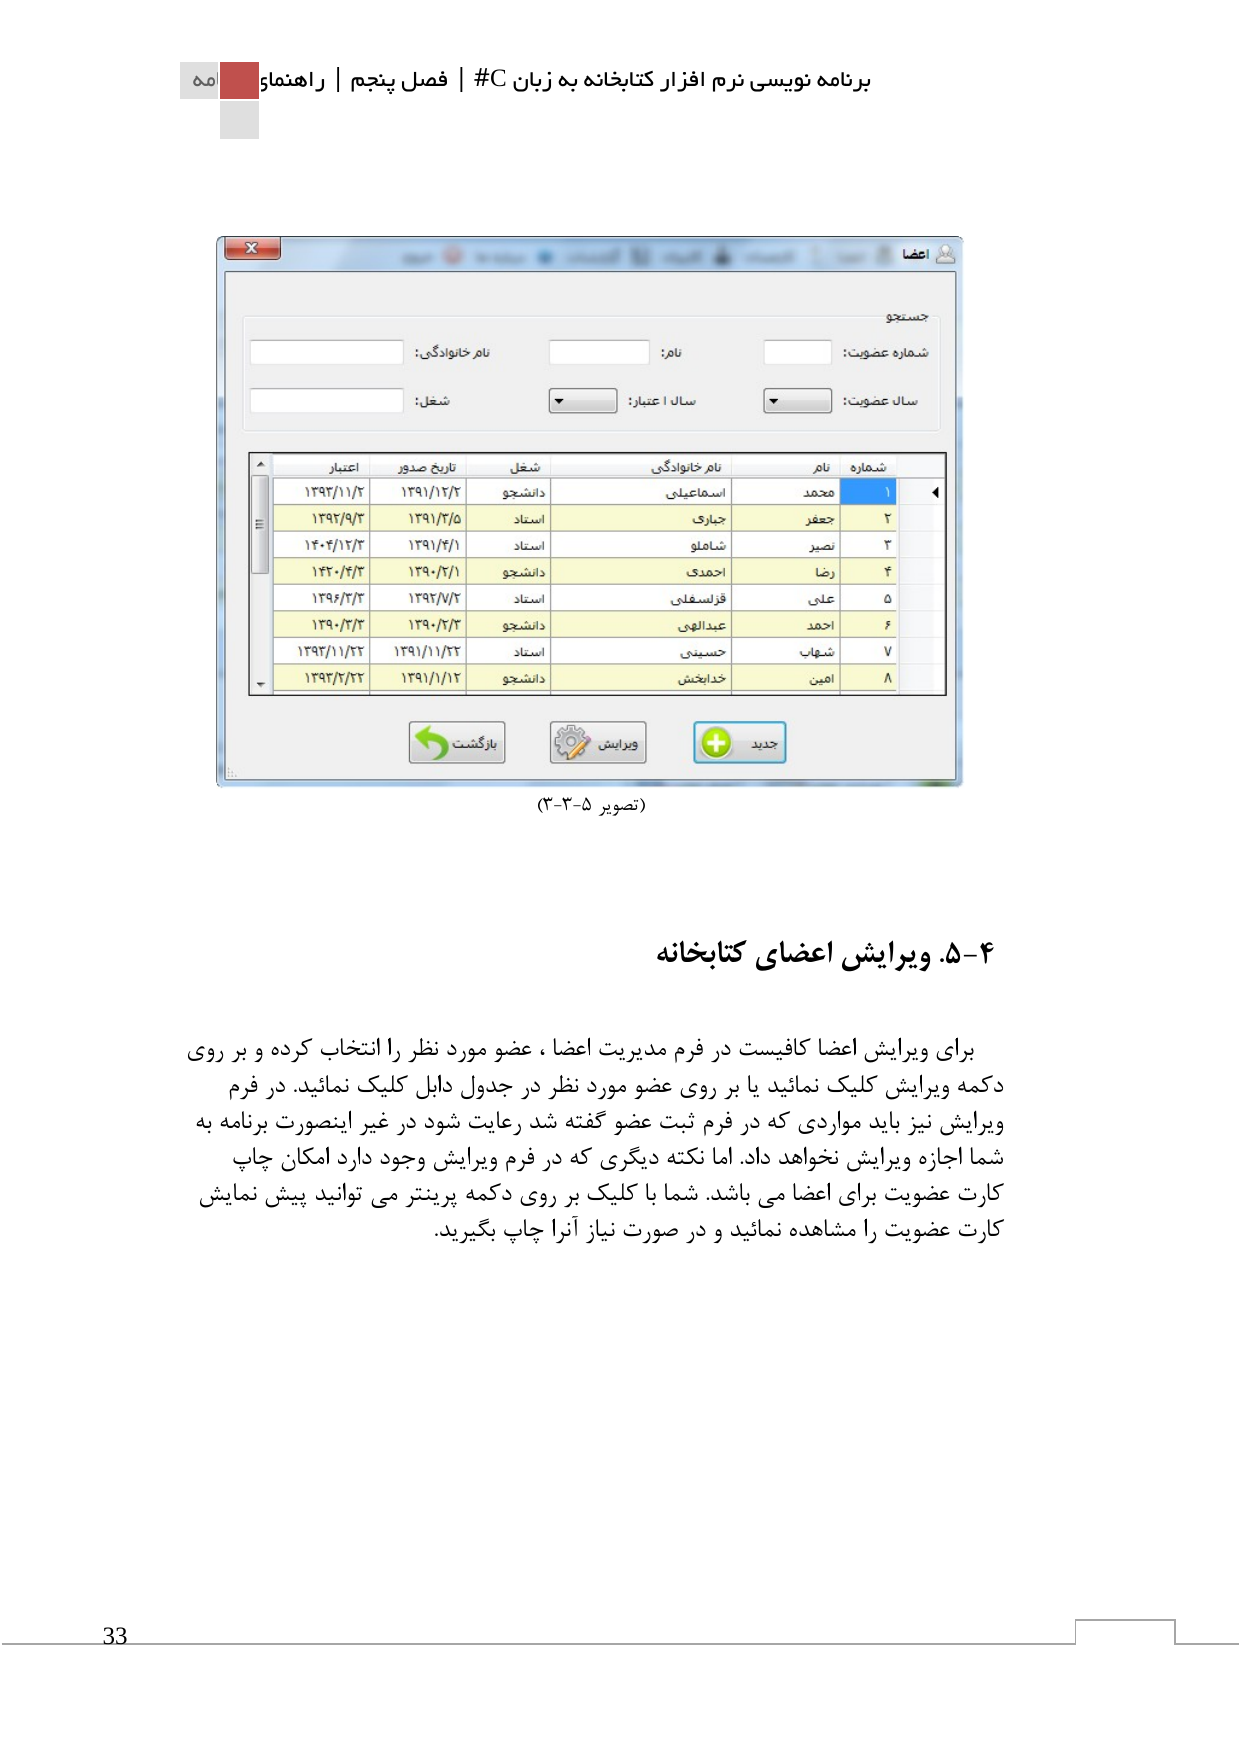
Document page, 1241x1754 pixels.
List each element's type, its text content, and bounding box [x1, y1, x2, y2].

text برای ویرایش اعضا کافیست در فرم مدیریت اعضا ، عضو مورد نظر را انتخاب کرده و بر روی دکمه ویرایش کلیک نمائید یا بر روی عضو مورد نظر در جدول دابل کلیک نمائید. در فرم ویرایش نیز باید مواردی که در فرم ثبت عضو گفته شد رعایت شود در غیر اینصورت برنامه به شما اجازه ویرایش نخواهد داد. اما نکته دیگری که در فرم ویرایش وجود دارد امکان چاپ کارت عضویت برای اعضا می باشد. شما با کلیک بر روی دکمه پرینتر می توانید پیش نمایش کارت عضویت را مشاهده نمائید و در صورت نیاز آنرا چاپ بگیرید. [177, 1037, 1004, 1247]
text (تصویر 5-3-3) [177, 795, 1004, 818]
text ویرایش اعضای کتابخانه [177, 940, 960, 974]
picture [216, 236, 965, 789]
